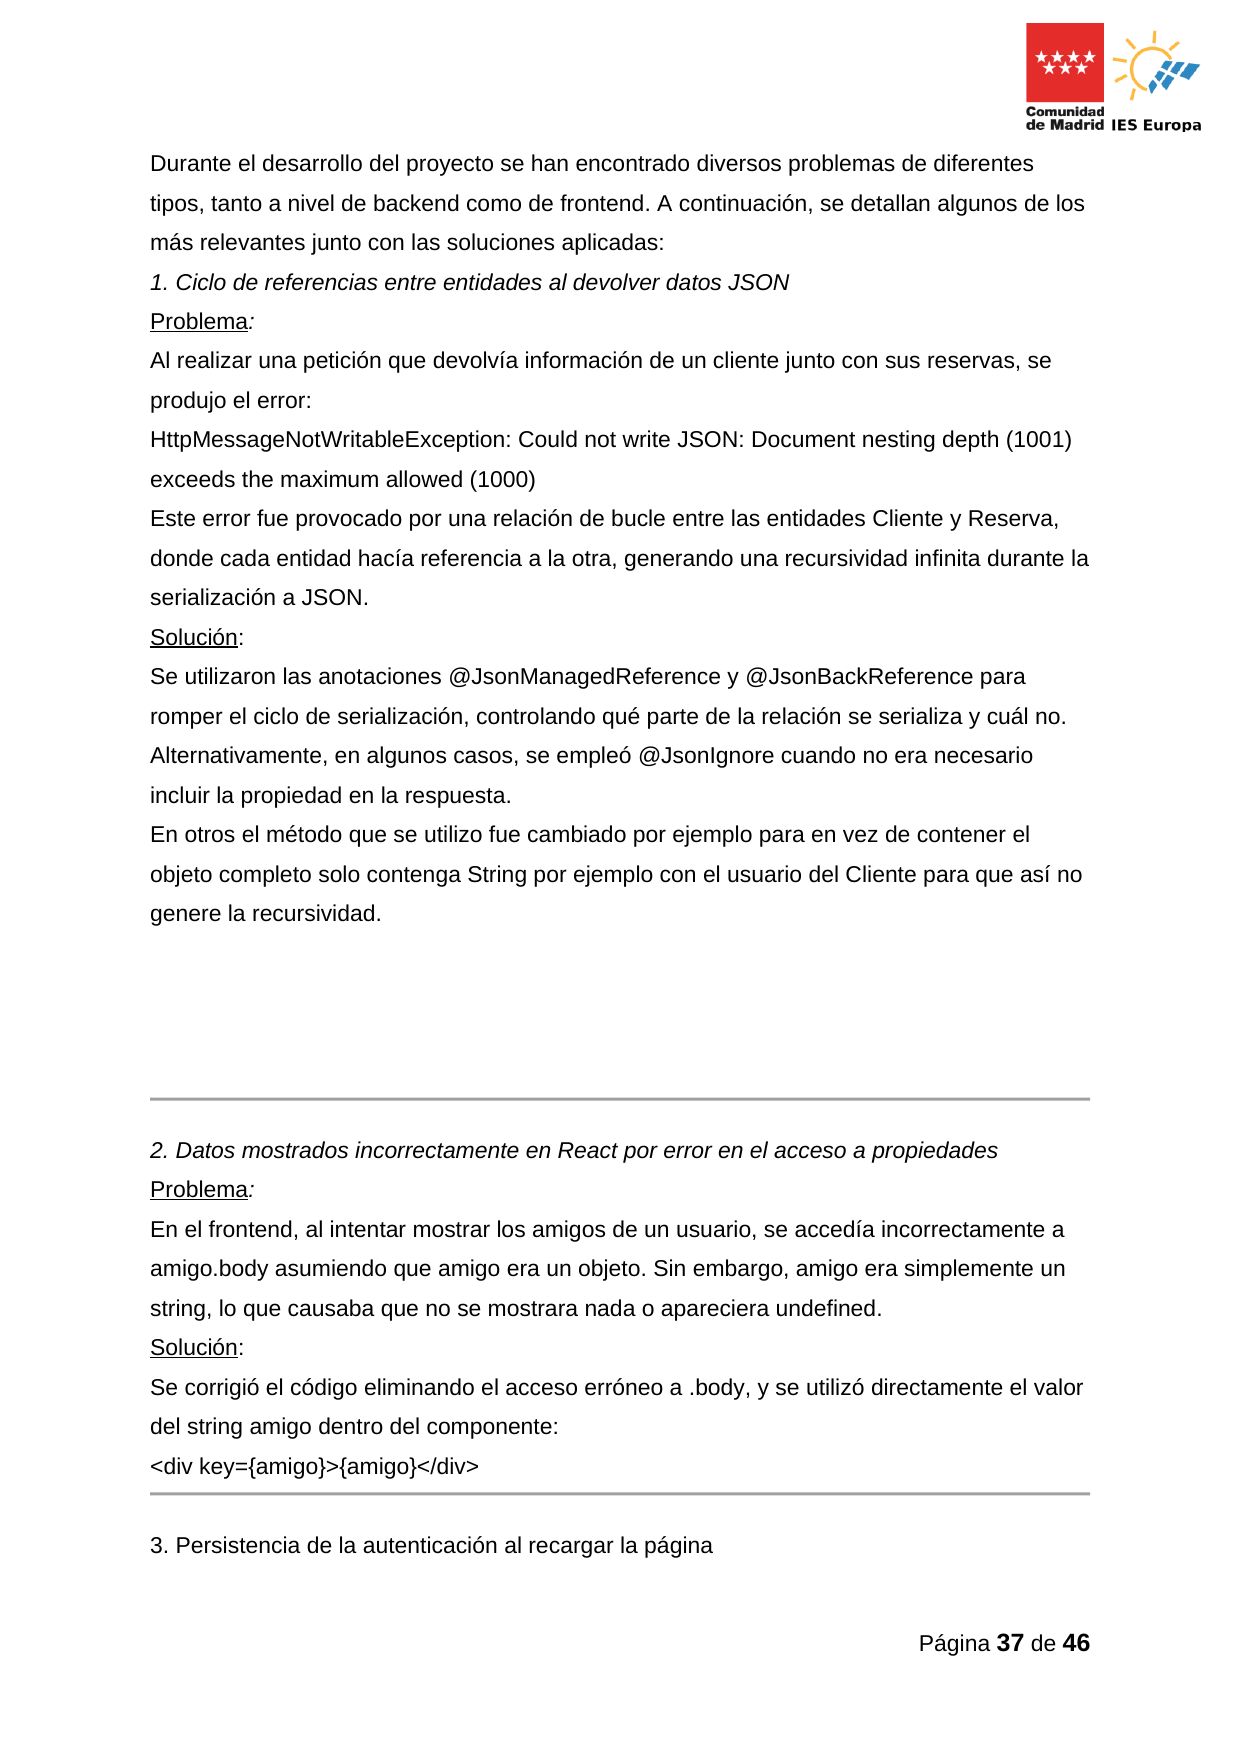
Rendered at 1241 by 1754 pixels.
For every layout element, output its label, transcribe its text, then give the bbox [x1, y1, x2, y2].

text Solución: Se utilizaron las anotaciones @JsonManagedReference y @JsonBackReference para romper el ciclo de serialización, controlando qué parte de la relación se serializa y cuál no. Alternativamente, en algunos casos, se empleó @JsonIgnore cuando no era necesario incluir la propiedad en la respuesta. [150, 624, 1090, 808]
text 1. Ciclo de referencias entre entidades al devolver datos JSON [150, 268, 1090, 295]
text <div key={amigo}>{amigo}</div> [150, 1453, 1090, 1479]
text Este error fue provocado por una relación de bucle entre las entidades Cliente y Reserva, donde cada entidad hacía referencia a la otra, generando una recursividad infinita durante la serialización a JSON. [150, 505, 1090, 611]
text Problema: En el frontend, al intentar mostrar los amigos de un usuario, se accedía incorrectamente a amigo.body asumiendo que amigo era un objeto. Sin embargo, amigo era simplemente un string, lo que causaba que no se mostrara nada o apareciera undefined. [150, 1176, 1090, 1321]
text En otros el método que se utilizo fue cambiado por ejemplo para en vez de contener el objeto completo solo contenga String por ejemplo con el usuario del Cliente para que así no genere la recursividad. [150, 821, 1090, 926]
text Solución: Se corrigió el código eliminando el acceso erróneo a .body, y se utilizó directamente el valor del string amigo dentro del componente: [150, 1334, 1090, 1440]
text HttpMessageNotWritableException: Could not write JSON: Document nesting depth (1001) exceeds the maximum allowed (1000) [150, 426, 1090, 492]
text Durante el desarrollo del proyecto se han encontrado diversos problemas de diferentes tipos, tanto a nivel de backend como de frontend. A continuación, se detallan algunos de los más relevantes junto con las soluciones aplicadas: [150, 150, 1090, 255]
text 3. Persistencia de la autenticación al recargar la página [150, 1532, 1090, 1558]
text 2. Datos mostrados incorrectamente en React por error en el acceso a propiedades [150, 1137, 1090, 1163]
picture [1026, 23, 1215, 132]
text Problema: Al realizar una petición que devolvía información de un cliente junto con sus reservas, se produjo el error: [150, 308, 1090, 413]
